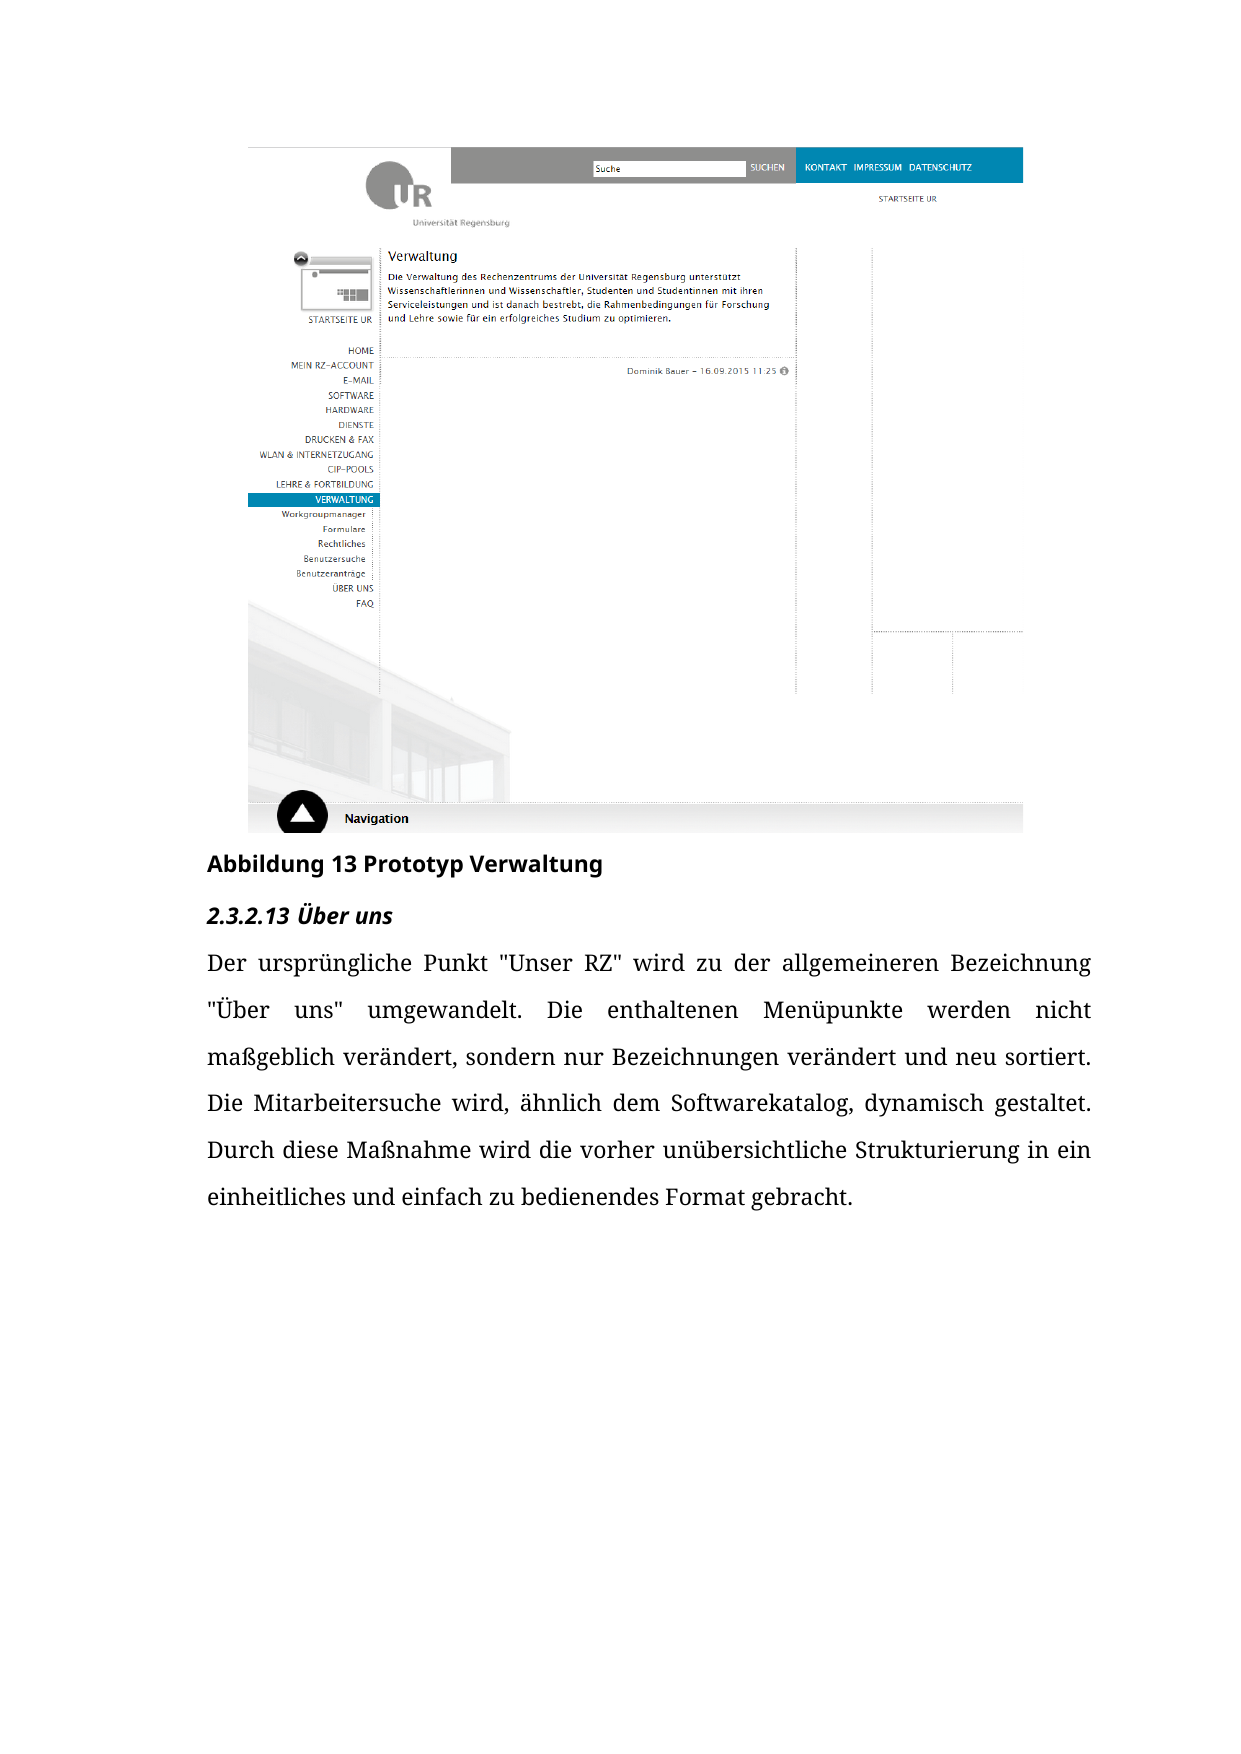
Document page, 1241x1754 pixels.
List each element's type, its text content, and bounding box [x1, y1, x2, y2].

subtitle Über uns [207, 900, 1092, 931]
picture [248, 147, 1024, 833]
text Abbildung Prototyp Verwaltung [207, 848, 1092, 879]
text Der ursprüngliche Punkt "Unser RZ" wird zu der allgemeineren Bezeichnung "Über uns" umgewandelt. Die enthaltenen Menüpunkte werden nicht maßgeblich verändert, sondern nur Bezeichnungen verändert und neu sortiert. Die Mitarbeitersuche wird, ähnlich dem Softwarekatalog, dynamisch gestaltet. Durch diese Maßnahme wird die vorher unübersichtliche Strukturierung in ein einheitliches und einfach zu bedienendes Format gebracht. [207, 947, 1092, 1212]
